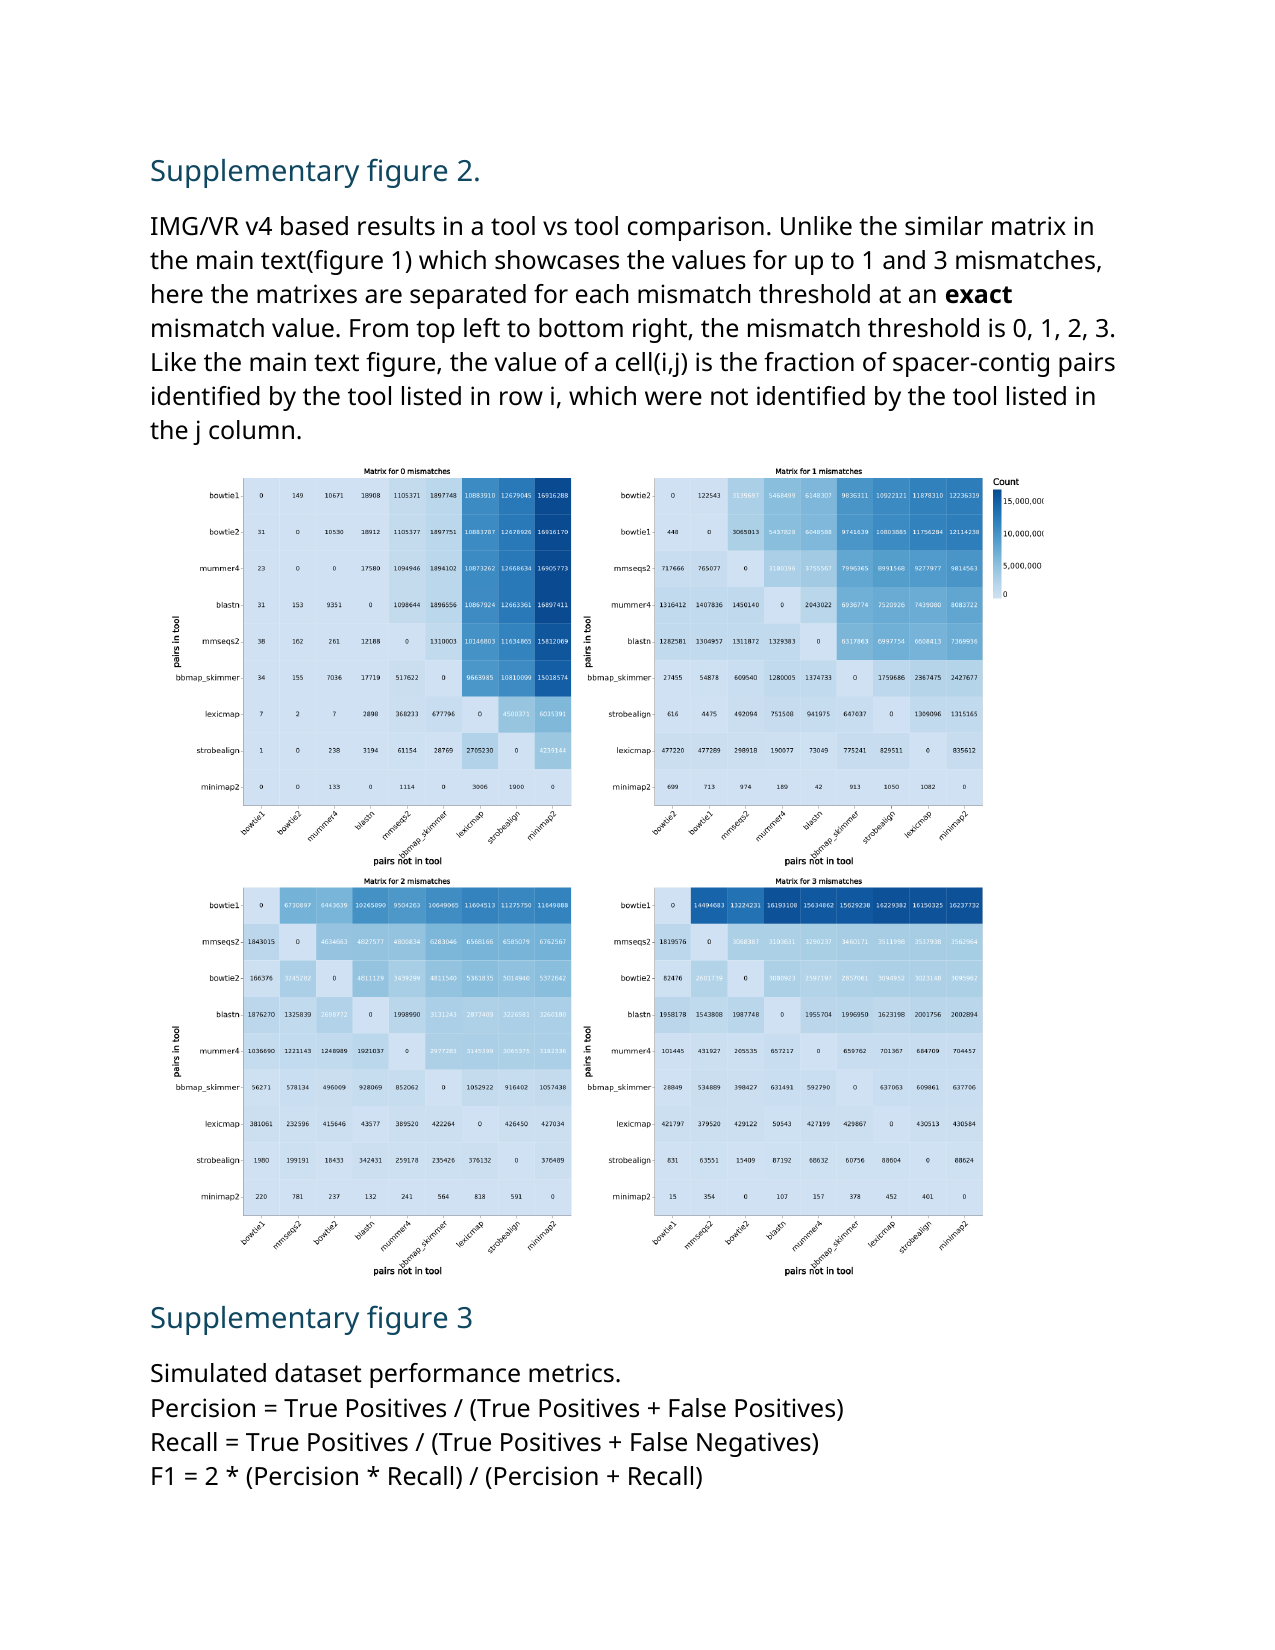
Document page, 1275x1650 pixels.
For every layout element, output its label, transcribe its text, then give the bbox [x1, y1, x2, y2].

text IMG/VR v4 based results in a tool vs tool comparison. Unlike the similar matrix in the main text(figure 1) which showcases the values for up to 1 and 3 mismatches, here the matrixes are separated for each mismatch threshold at an exact mismatch value. From top left to bottom right, the mismatch threshold is 0, 1, 2, 3. Like the main text figure, the value of a cell(i,j) is the fraction of spacer-contig pairs identified by the tool listed in row i, which were not identified by the tool listed in the j column. [150, 208, 1125, 447]
picture [168, 465, 1044, 1279]
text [150, 1356, 1125, 1492]
subtitle Supplementary figure 2. [150, 150, 1125, 190]
subtitle Supplementary figure 3 [150, 1298, 1125, 1337]
